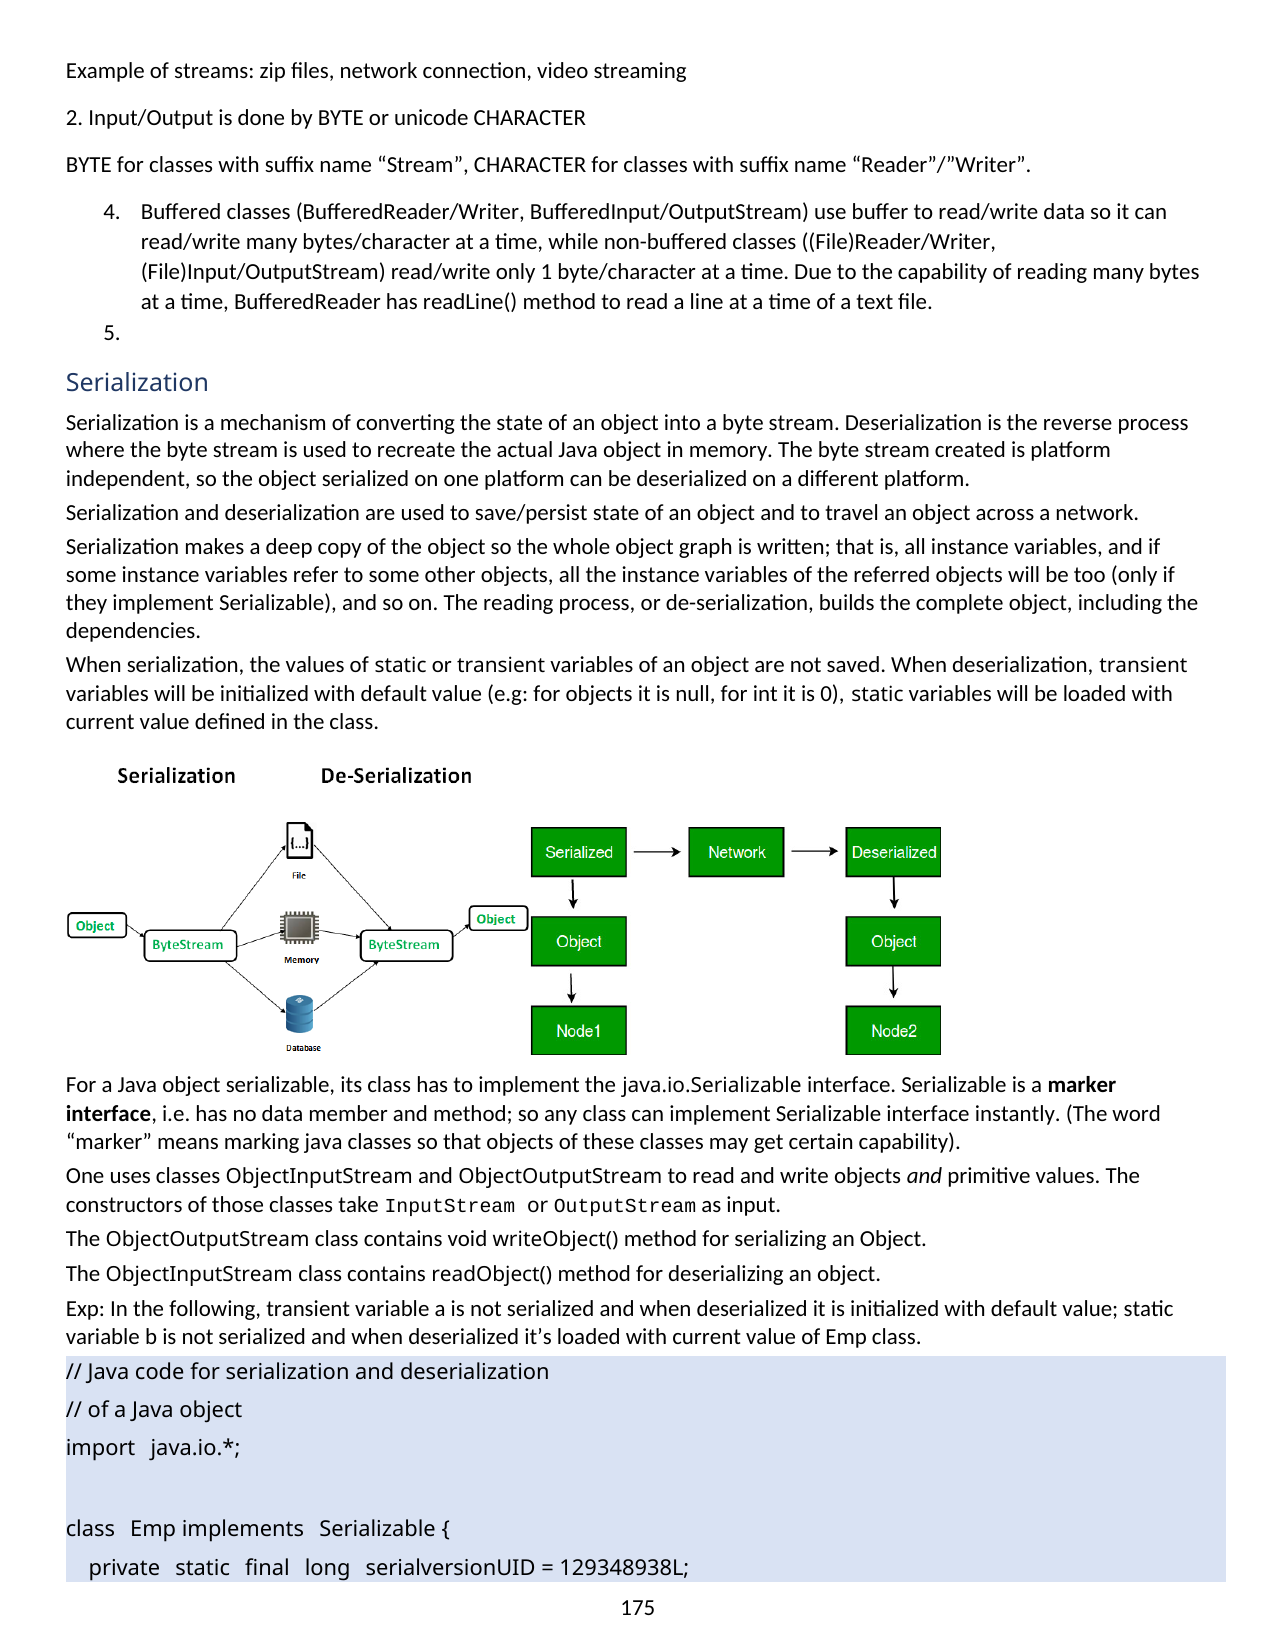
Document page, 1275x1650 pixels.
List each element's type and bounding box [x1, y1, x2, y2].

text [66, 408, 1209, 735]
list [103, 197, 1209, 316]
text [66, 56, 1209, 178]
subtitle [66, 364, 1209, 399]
picture [65, 741, 941, 1055]
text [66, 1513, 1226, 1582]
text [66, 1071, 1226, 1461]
